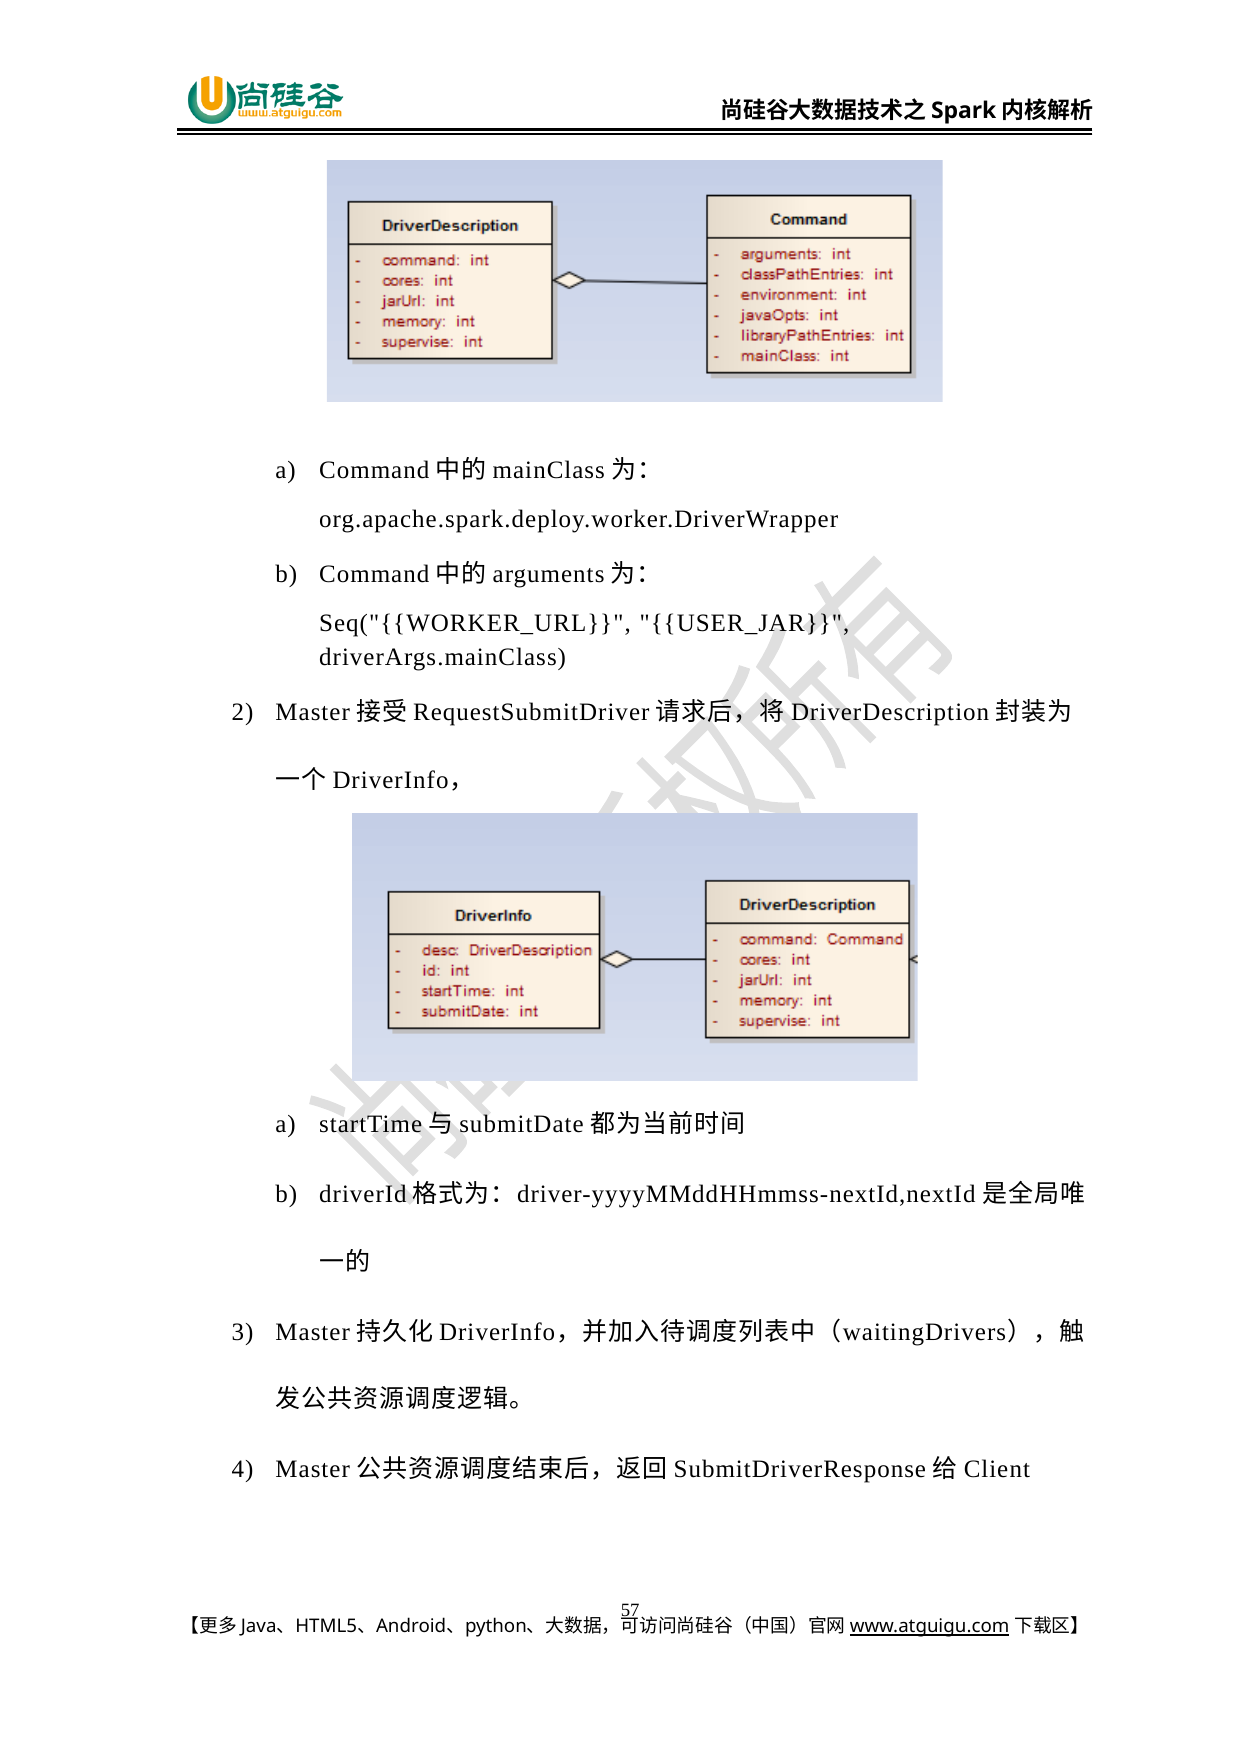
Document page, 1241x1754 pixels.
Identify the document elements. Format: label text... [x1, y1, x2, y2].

list Command中的arguments为： Seq("{{WORKER_URL}}", "{{USER_JAR}}", driverArgs.mainClass) [275, 538, 1092, 673]
list driverId格式为：driver-yyyyMMddHHmmss-nextId,nextId是全局唯一的 [275, 1157, 1092, 1293]
picture [326, 160, 943, 402]
list startTime与submitDate都为当前时间 [275, 1087, 1092, 1155]
list Master持久化DriverInfo，并加入待调度列表中（waitingDrivers），触发公共资源调度逻辑。 [231, 1295, 1092, 1431]
picture [177, 68, 362, 128]
list Master公共资源调度结束后，返回SubmitDriverResponse给Client [231, 1433, 1092, 1501]
list Command中的mainClass为： org.apache.spark.deploy.worker.DriverWrapper [275, 434, 1092, 536]
picture [352, 813, 918, 1081]
list Master接受RequestSubmitDriver请求后，将DriverDescription封装为一个DriverInfo， [231, 676, 1092, 811]
